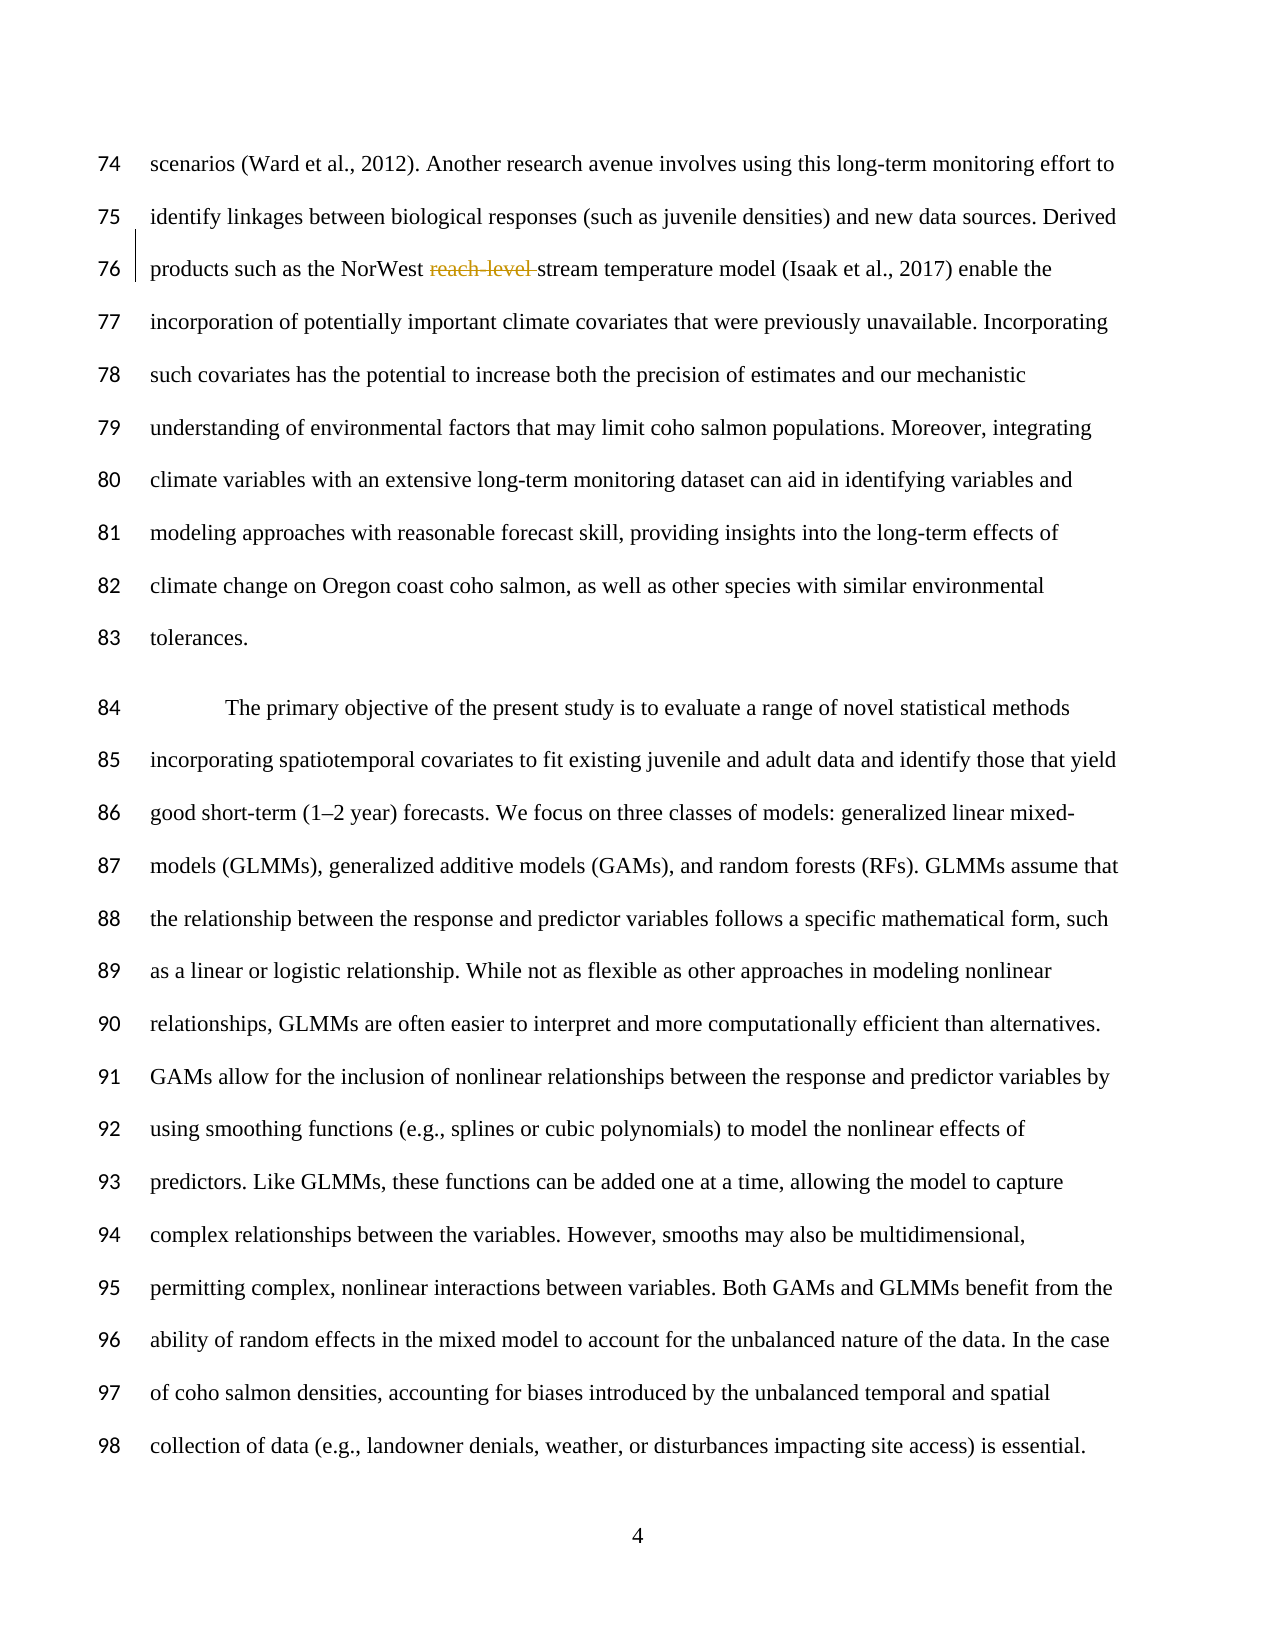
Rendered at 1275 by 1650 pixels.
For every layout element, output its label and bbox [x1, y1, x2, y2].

text [150, 150, 1125, 651]
text [150, 694, 1125, 1458]
